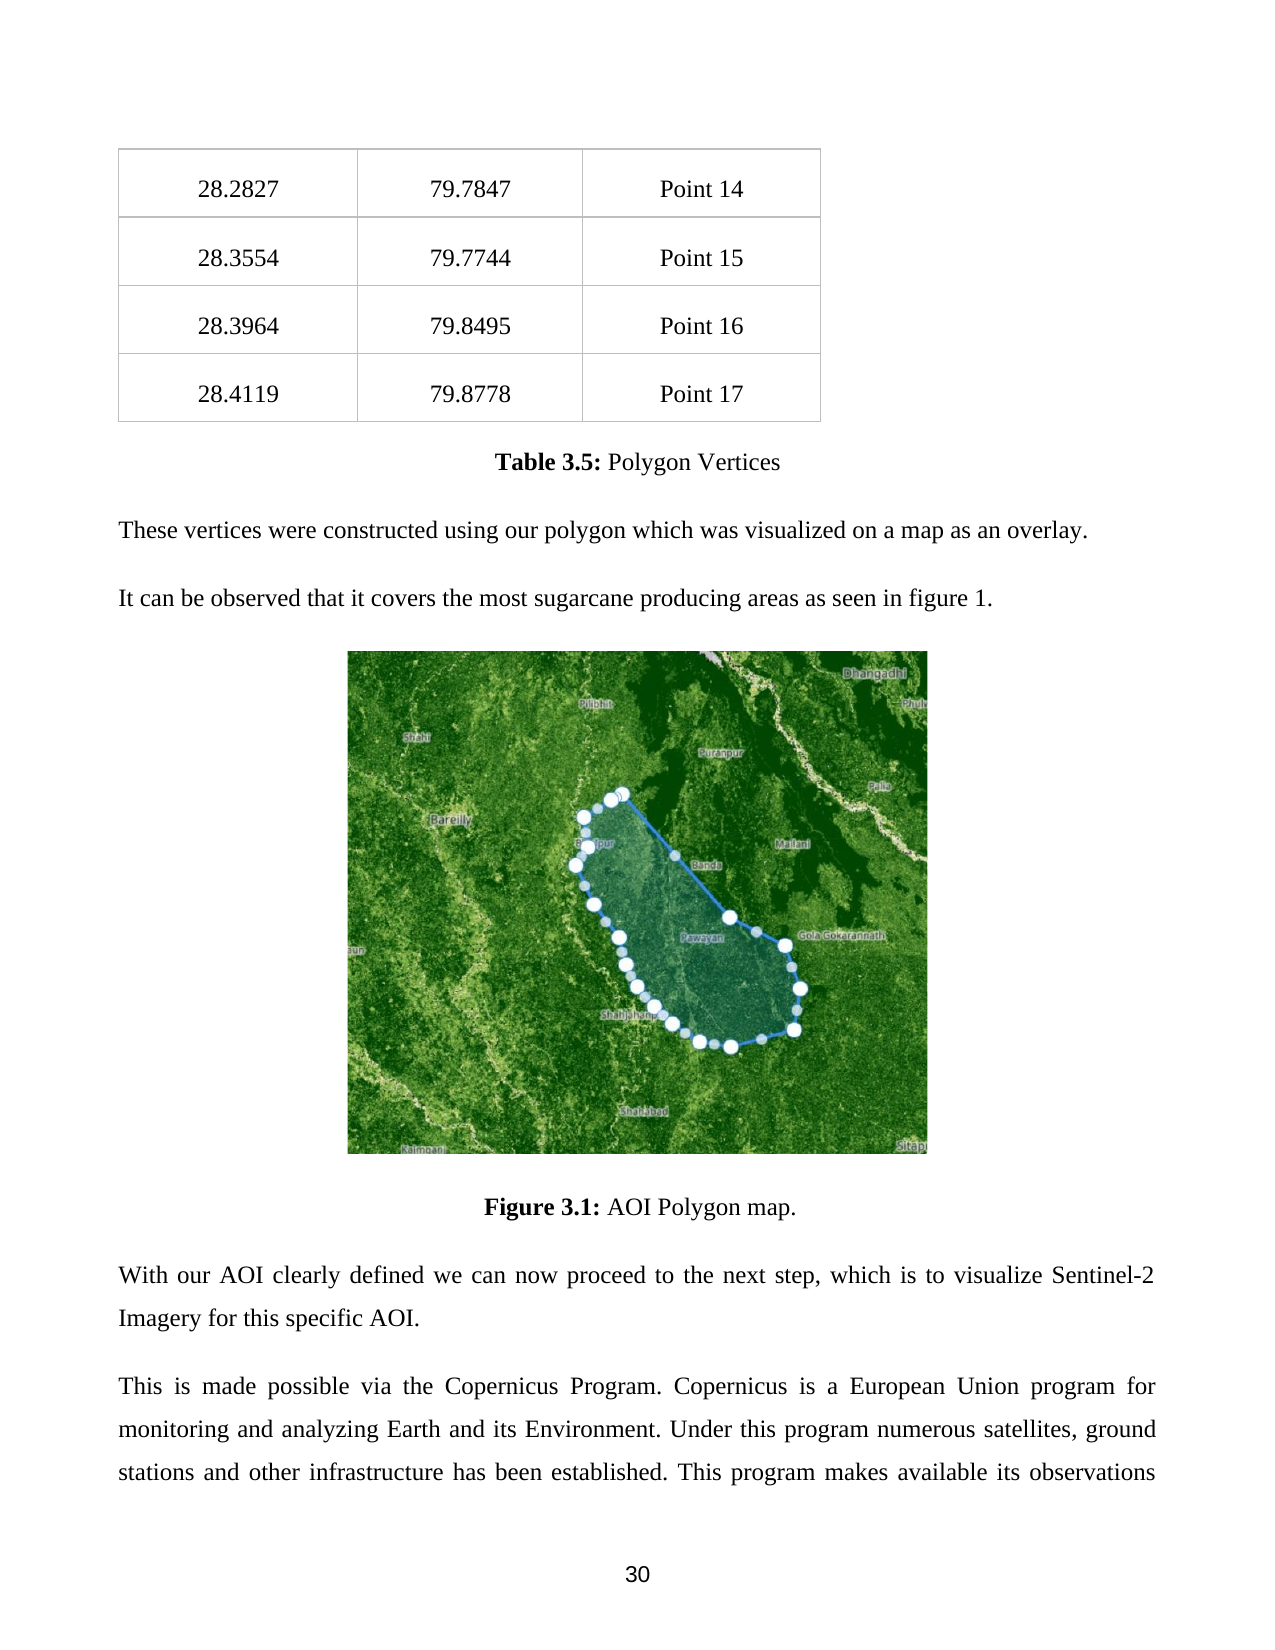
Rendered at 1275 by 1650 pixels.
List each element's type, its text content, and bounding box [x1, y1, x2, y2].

text With our AOI clearly defined we can now proceed to the next step, which is to visualize Sentinel-2 Imagery for this specific AOI. [118, 1260, 1157, 1332]
table_cell Point 14 [583, 150, 820, 216]
table_cell 28.3554 [119, 218, 357, 284]
table_cell Point 17 [583, 354, 820, 421]
table_cell 79.7847 [358, 150, 582, 216]
table_cell Point 15 [583, 218, 820, 284]
table_cell 79.8495 [358, 286, 582, 353]
table_cell 28.2827 [119, 150, 357, 216]
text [118, 1371, 1157, 1486]
text Table 3.5: Polygon Vertices [118, 447, 1157, 476]
text It can be observed that it covers the most sugarcane producing areas as seen in figure 1. [118, 583, 1157, 612]
table_cell Point 16 [583, 286, 820, 353]
picture [347, 651, 928, 1154]
text These vertices were constructed using our polygon which was visualized on a map as an overlay. [118, 515, 1157, 544]
table_cell 79.8778 [358, 354, 582, 421]
table_cell 28.3964 [119, 286, 357, 353]
table_cell 28.4119 [119, 354, 357, 421]
table_cell 79.7744 [358, 218, 582, 284]
text Figure 3.1: AOI Polygon map. [118, 1192, 1157, 1221]
